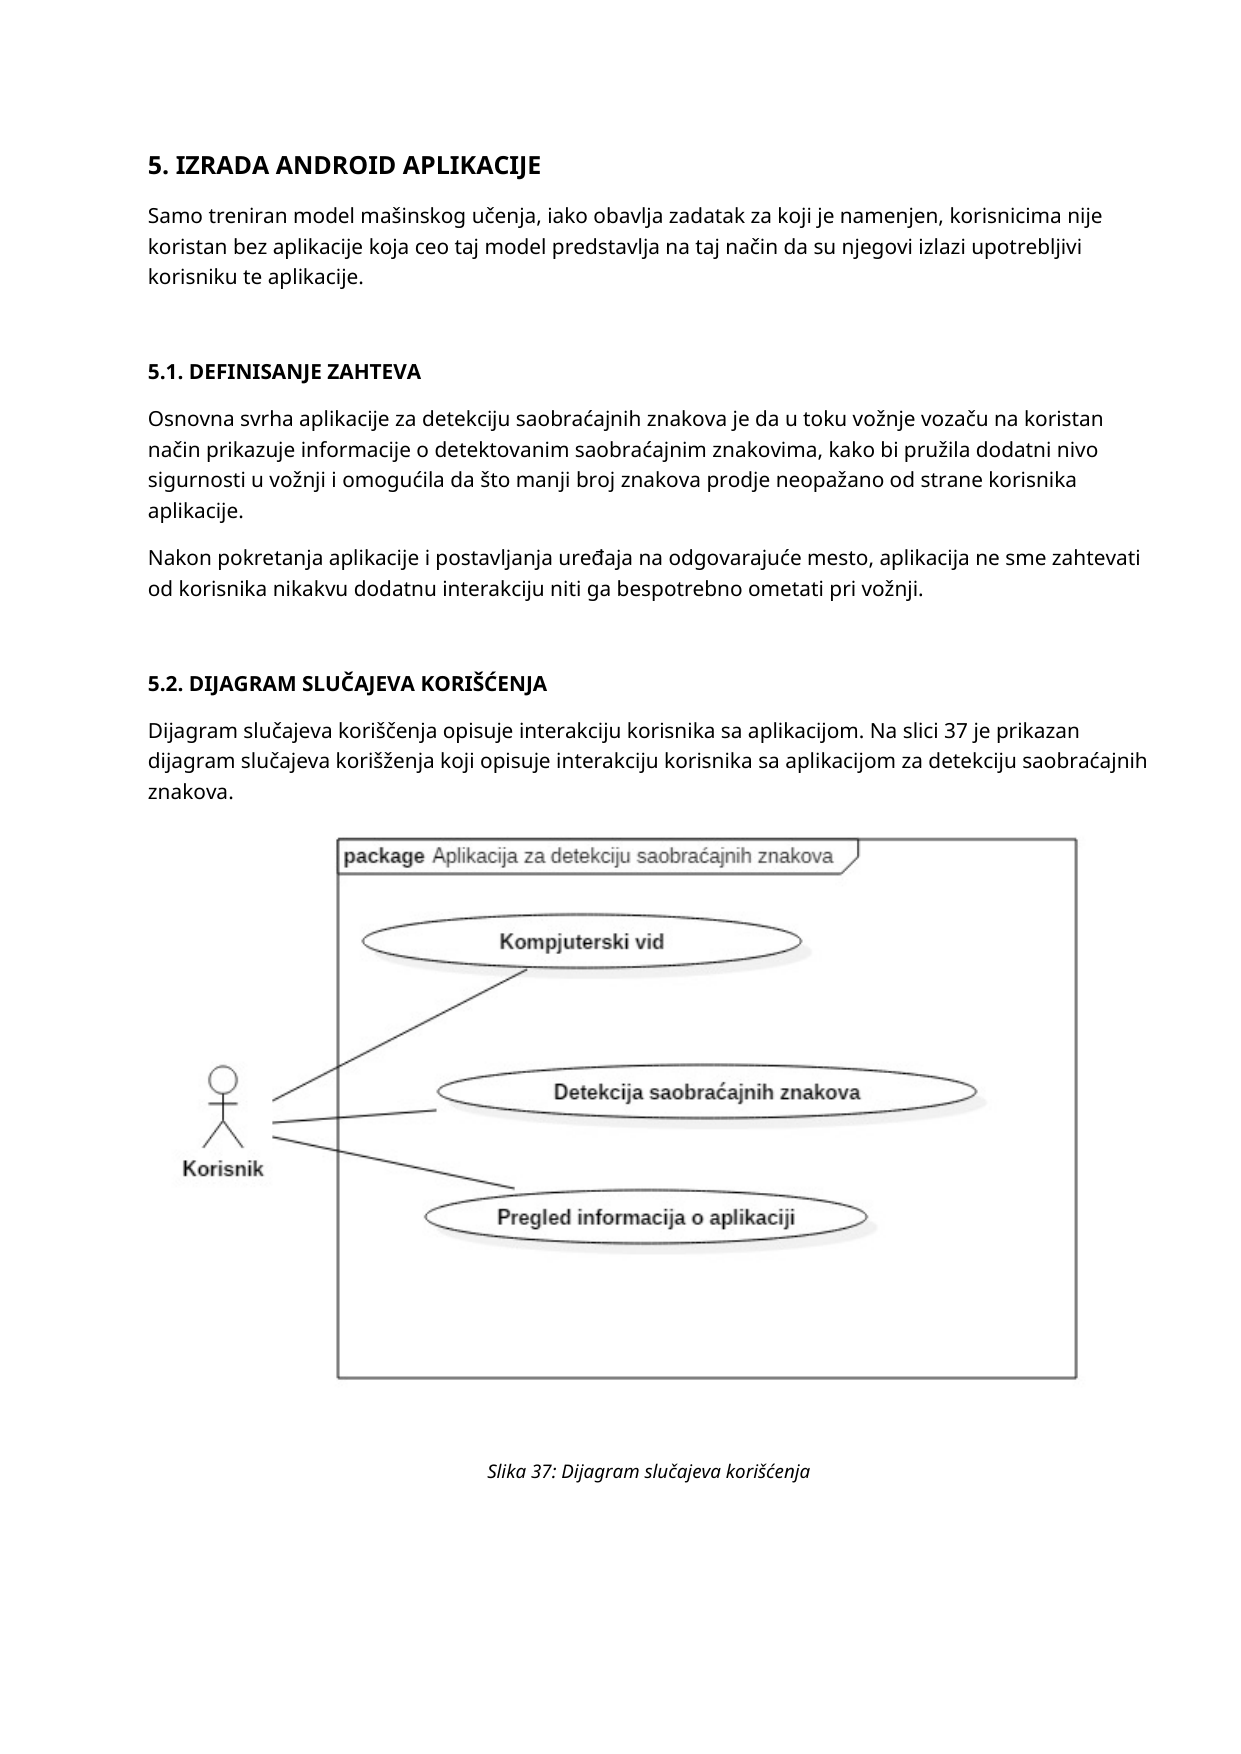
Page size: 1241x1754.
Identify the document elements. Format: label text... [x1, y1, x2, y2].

text Nakon pokretanja aplikacije i postavljanja uređaja na odgovarajuće mesto, aplikacija ne sme zahtevati od korisnika nikakvu dodatnu interakciju niti ga bespotrebno ometati pri vožnji. [148, 543, 1152, 602]
subtitle 5. IZRADA ANDROID APLIKACIJE [148, 148, 1152, 182]
subtitle 5.2. DIJAGRAM SLUČAJEVA KORIŠĆENJA [148, 669, 1152, 697]
text Osnovna svrha aplikacije za detekciju saobraćajnih znakova je da u toku vožnje vozaču na koristan način prikazuje informacije o detektovanim saobraćajnim znakovima, kako bi pružila dodatni nivo sigurnosti u vožnji i omogućila da što manji broj znakova prodje neopažano od strane korisnika aplikacije. [148, 404, 1152, 524]
text Dijagram slučajeva koriščenja opisuje interakciju korisnika sa aplikacijom. Na slici 37 je prikazan dijagram slučajeva korišženja koji opisuje interakciju korisnika sa aplikacijom za detekciju saobraćajnih znakova. [148, 716, 1152, 806]
picture [160, 824, 1139, 1441]
subtitle 5.1. DEFINISANJE ZAHTEVA [148, 357, 1152, 385]
text Samo treniran model mašinskog učenja, iako obavlja zadatak za koji je namenjen, korisnicima nije koristan bez aplikacije koja ceo taj model predstavlja na taj način da su njegovi izlazi upotrebljivi korisniku te aplikacije. [148, 201, 1152, 291]
subtitle Slika 37: Dijagram slučajeva korišćenja [148, 1459, 1152, 1484]
